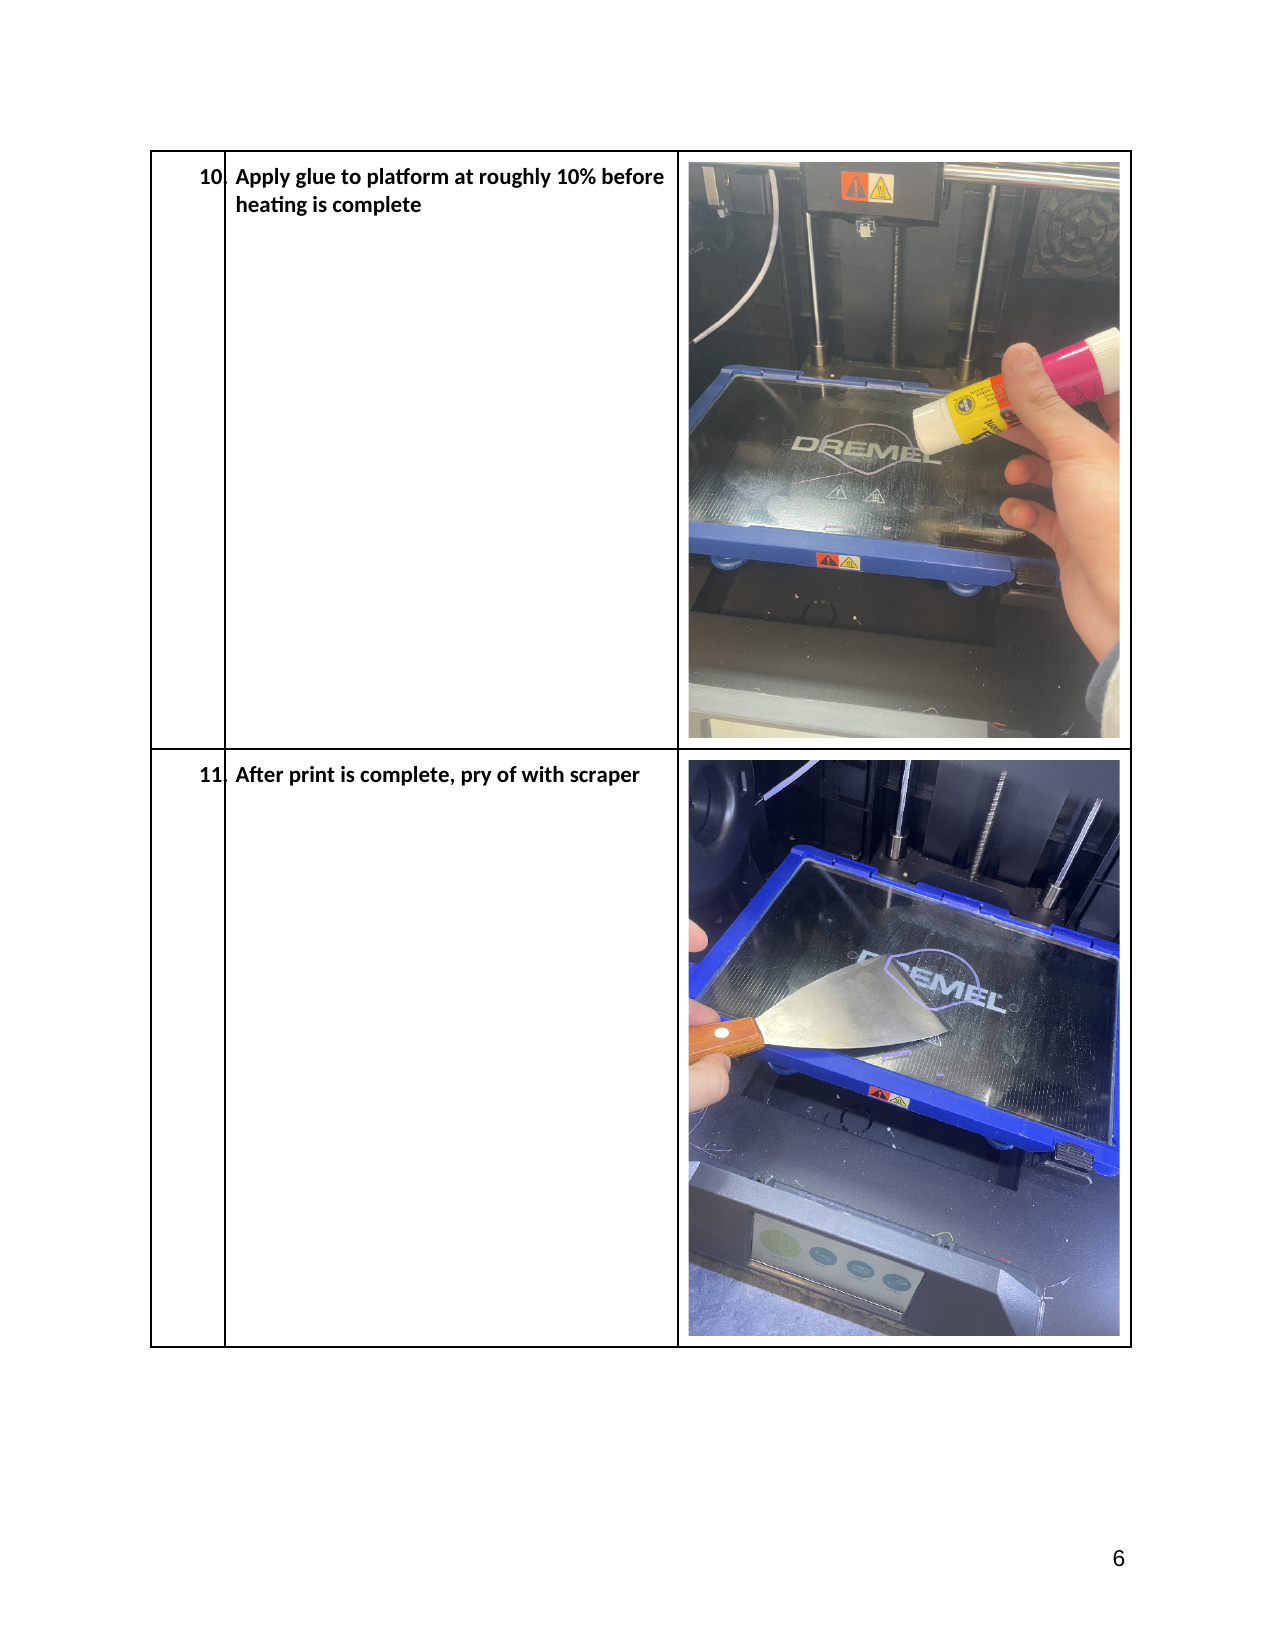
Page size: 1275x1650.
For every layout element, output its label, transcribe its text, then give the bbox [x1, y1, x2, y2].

table_cell [152, 152, 224, 748]
table_cell [679, 152, 1130, 748]
picture [688, 760, 1120, 1336]
picture [688, 162, 1120, 738]
table_cell Apply glue to platform at roughly 10% before heating is complete [226, 152, 677, 748]
table_cell After print is complete, pry of with scraper [226, 750, 677, 1346]
table_cell [679, 750, 1130, 1346]
table_cell [152, 750, 224, 1346]
